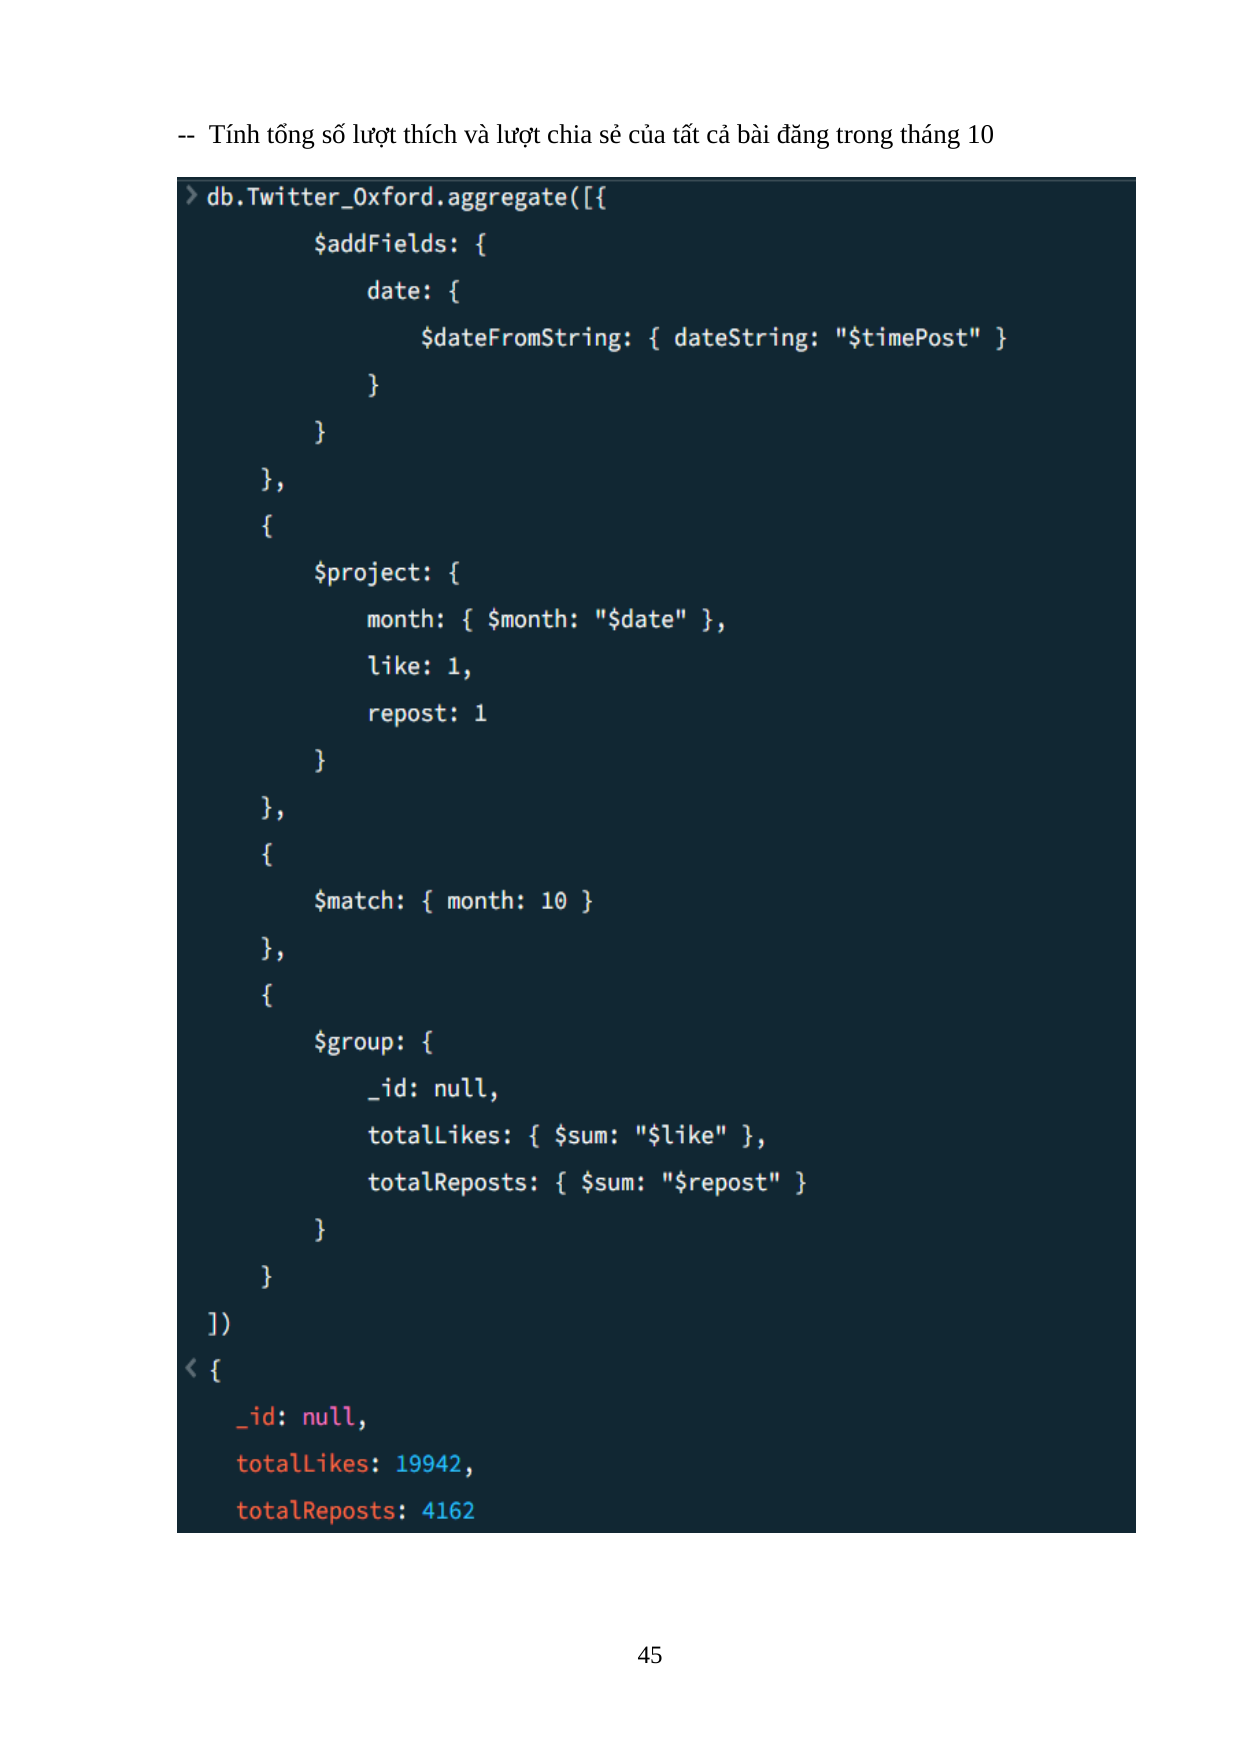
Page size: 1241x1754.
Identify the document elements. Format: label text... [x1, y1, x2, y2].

text -- Tính tổng số lượt thích và lượt chia sẻ của tất cả bài đăng trong tháng 10 [177, 118, 1122, 149]
picture [177, 177, 1136, 1533]
